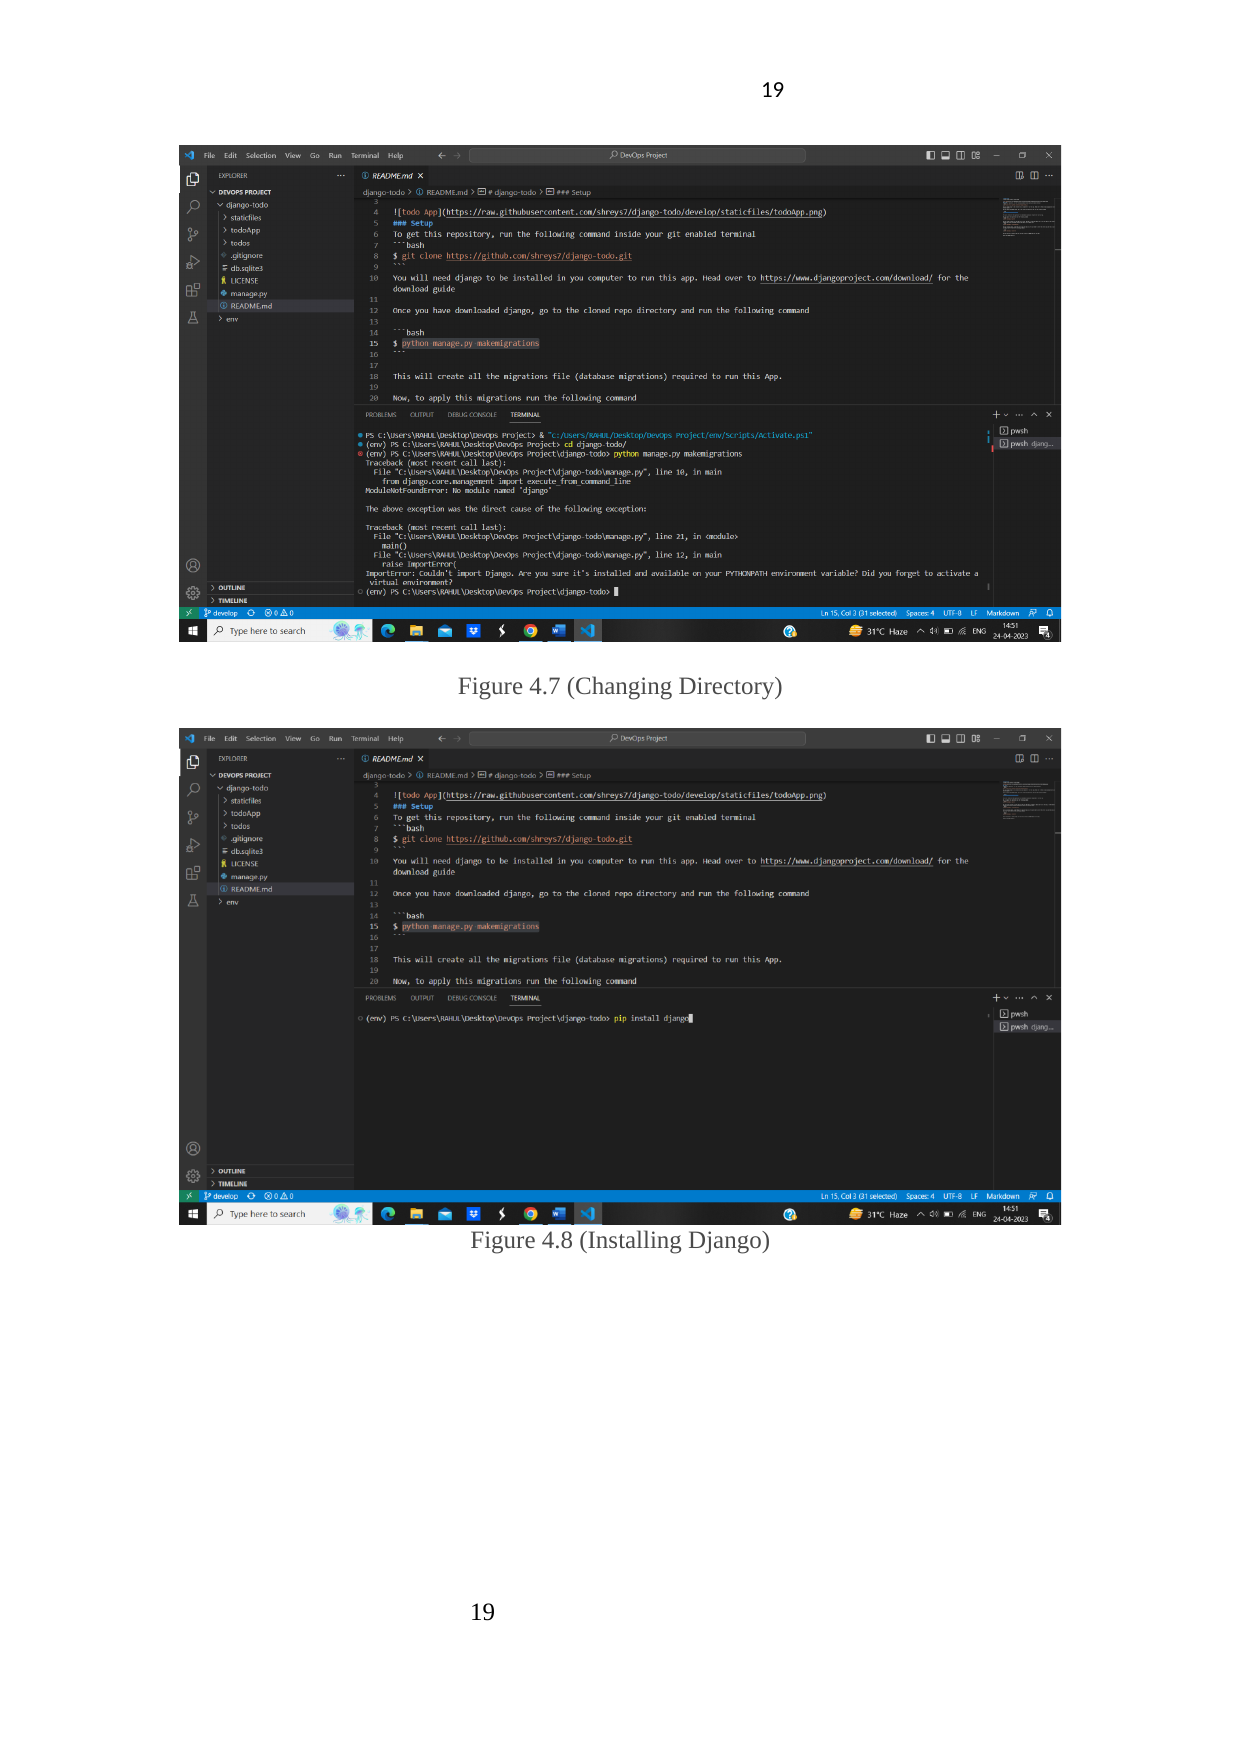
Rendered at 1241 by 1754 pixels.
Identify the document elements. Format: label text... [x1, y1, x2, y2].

picture [179, 728, 1062, 1225]
text Figure 4.8 (Installing Django) [179, 1225, 1061, 1254]
text Figure 4.7 (Changing Directory) [179, 671, 1061, 700]
picture [179, 145, 1062, 642]
